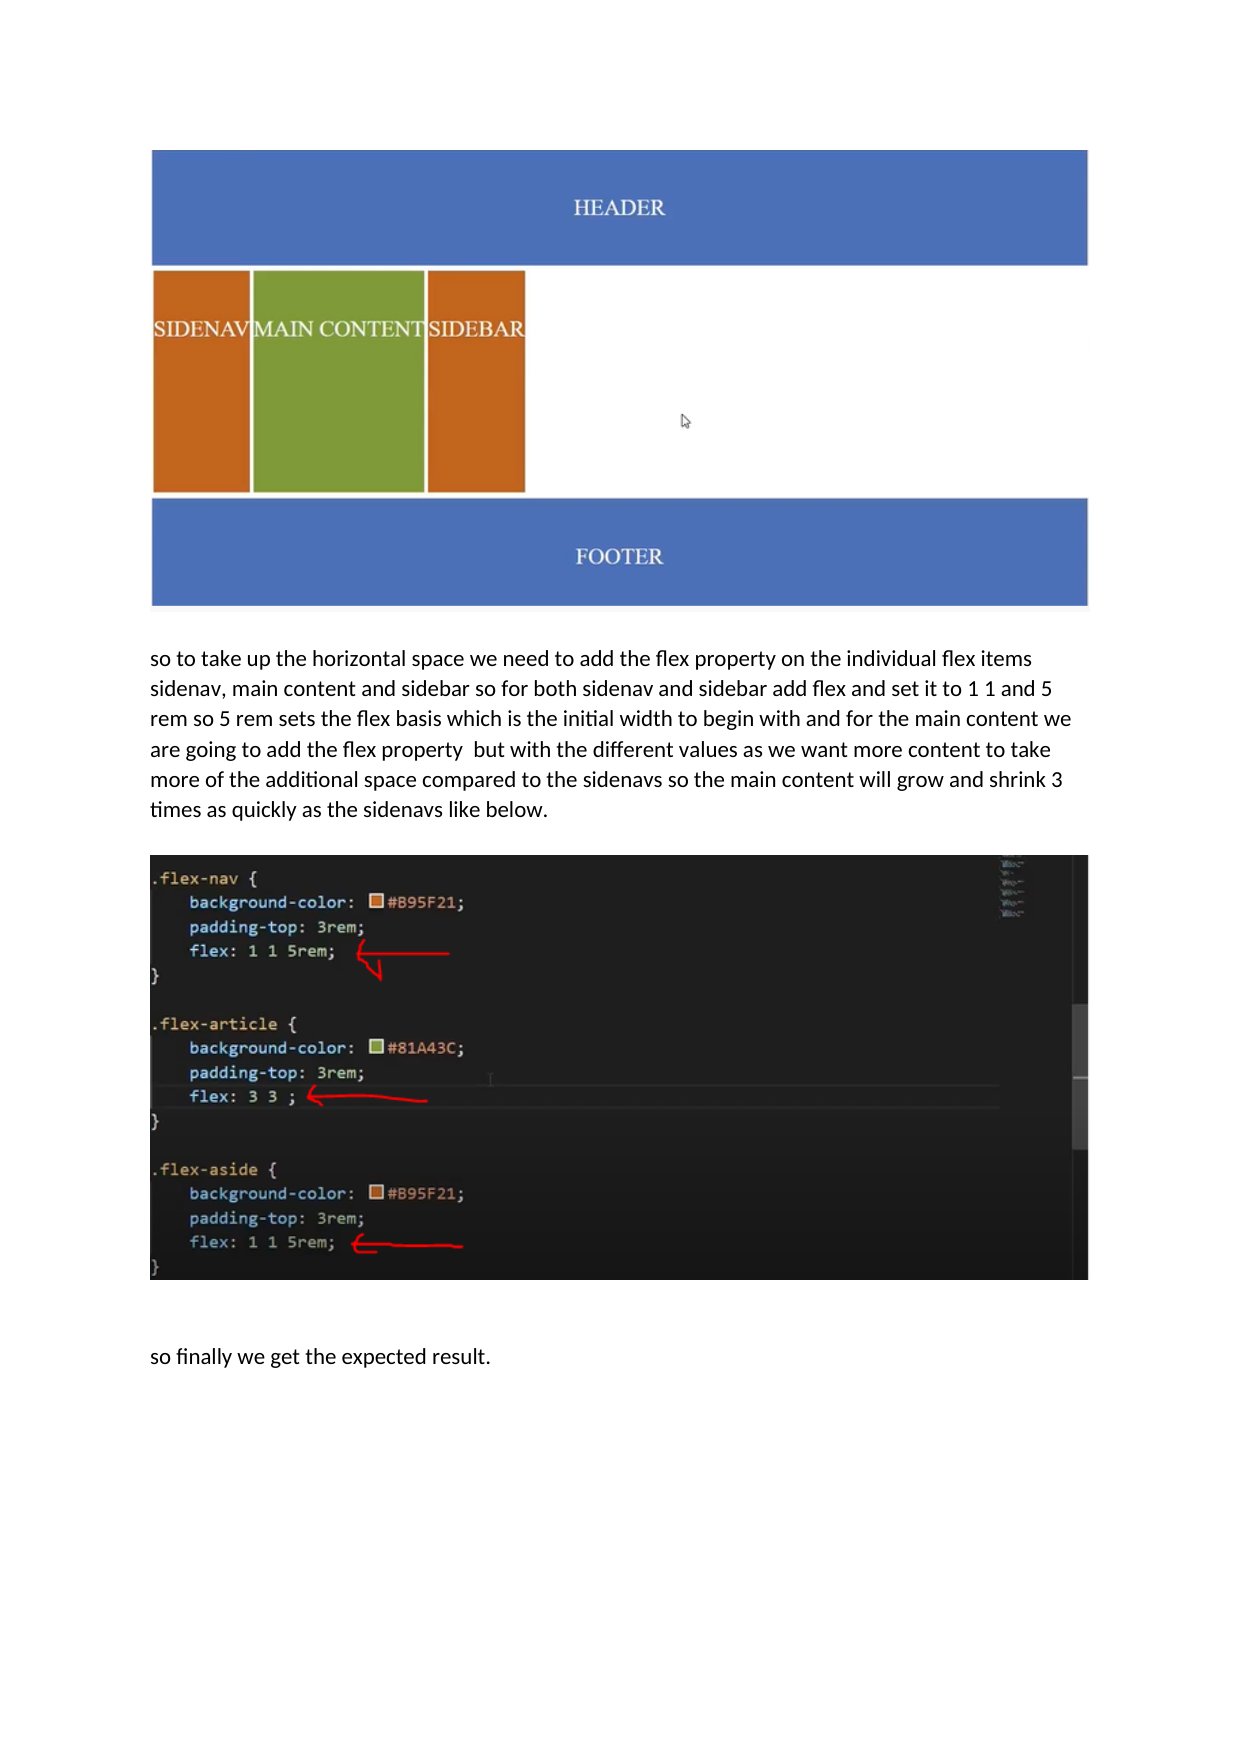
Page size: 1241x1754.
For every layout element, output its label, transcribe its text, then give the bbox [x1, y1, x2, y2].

text CSS file so after saving above files we will get the below output. but the main content we need in the horizontal wise so for that we make below changes in the CSS file. so we get the below output in the browser which is still sort what we want. But now hat we want is that the items takes up the whole space both horizontally and vertically. Now to grow the main content vertically we set the flex property to 1 like below. so to take up the horizontal space we need to add the flex property on the individual flex items sidenav, main content and sidebar so for both sidenav and sidebar add flex and set it to 1 1 and 5 rem so 5 rem sets the flex basis which is the initial width to begin with and for the main content we are going to add the flex property but with the different values as we want more content to take more of the additional space compared to the sidenavs so the main content will grow and shrink 3 times as quickly as the sidenavs like below. so finally we get the expected result. but if we reduce the browser width the layout does not looks good like below. so now we will make it responsive so for that we will add media query in the CSS file like below. so if we reduce the browser width than the 540 px then the above properties will take place. [150, 1280, 1090, 1400]
text CSS file so after saving above files we will get the below output. but the main content we need in the horizontal wise so for that we make below changes in the CSS file. so we get the below output in the browser which is still sort what we want. But now hat we want is that the items takes up the whole space both horizontally and vertically. Now to grow the main content vertically we set the flex property to 1 like below. so to take up the horizontal space we need to add the flex property on the individual flex items sidenav, main content and sidebar so for both sidenav and sidebar add flex and set it to 1 1 and 5 rem so 5 rem sets the flex basis which is the initial width to begin with and for the main content we are going to add the flex property but with the different values as we want more content to take more of the additional space compared to the sidenavs so the main content will grow and shrink 3 times as quickly as the sidenavs like below. so finally we get the expected result. but if we reduce the browser width the layout does not looks good like below. so now we will make it responsive so for that we will add media query in the CSS file like below. so if we reduce the browser width than the 540 px then the above properties will take place. [150, 612, 1090, 855]
picture [150, 855, 1091, 1280]
picture [150, 150, 1091, 612]
